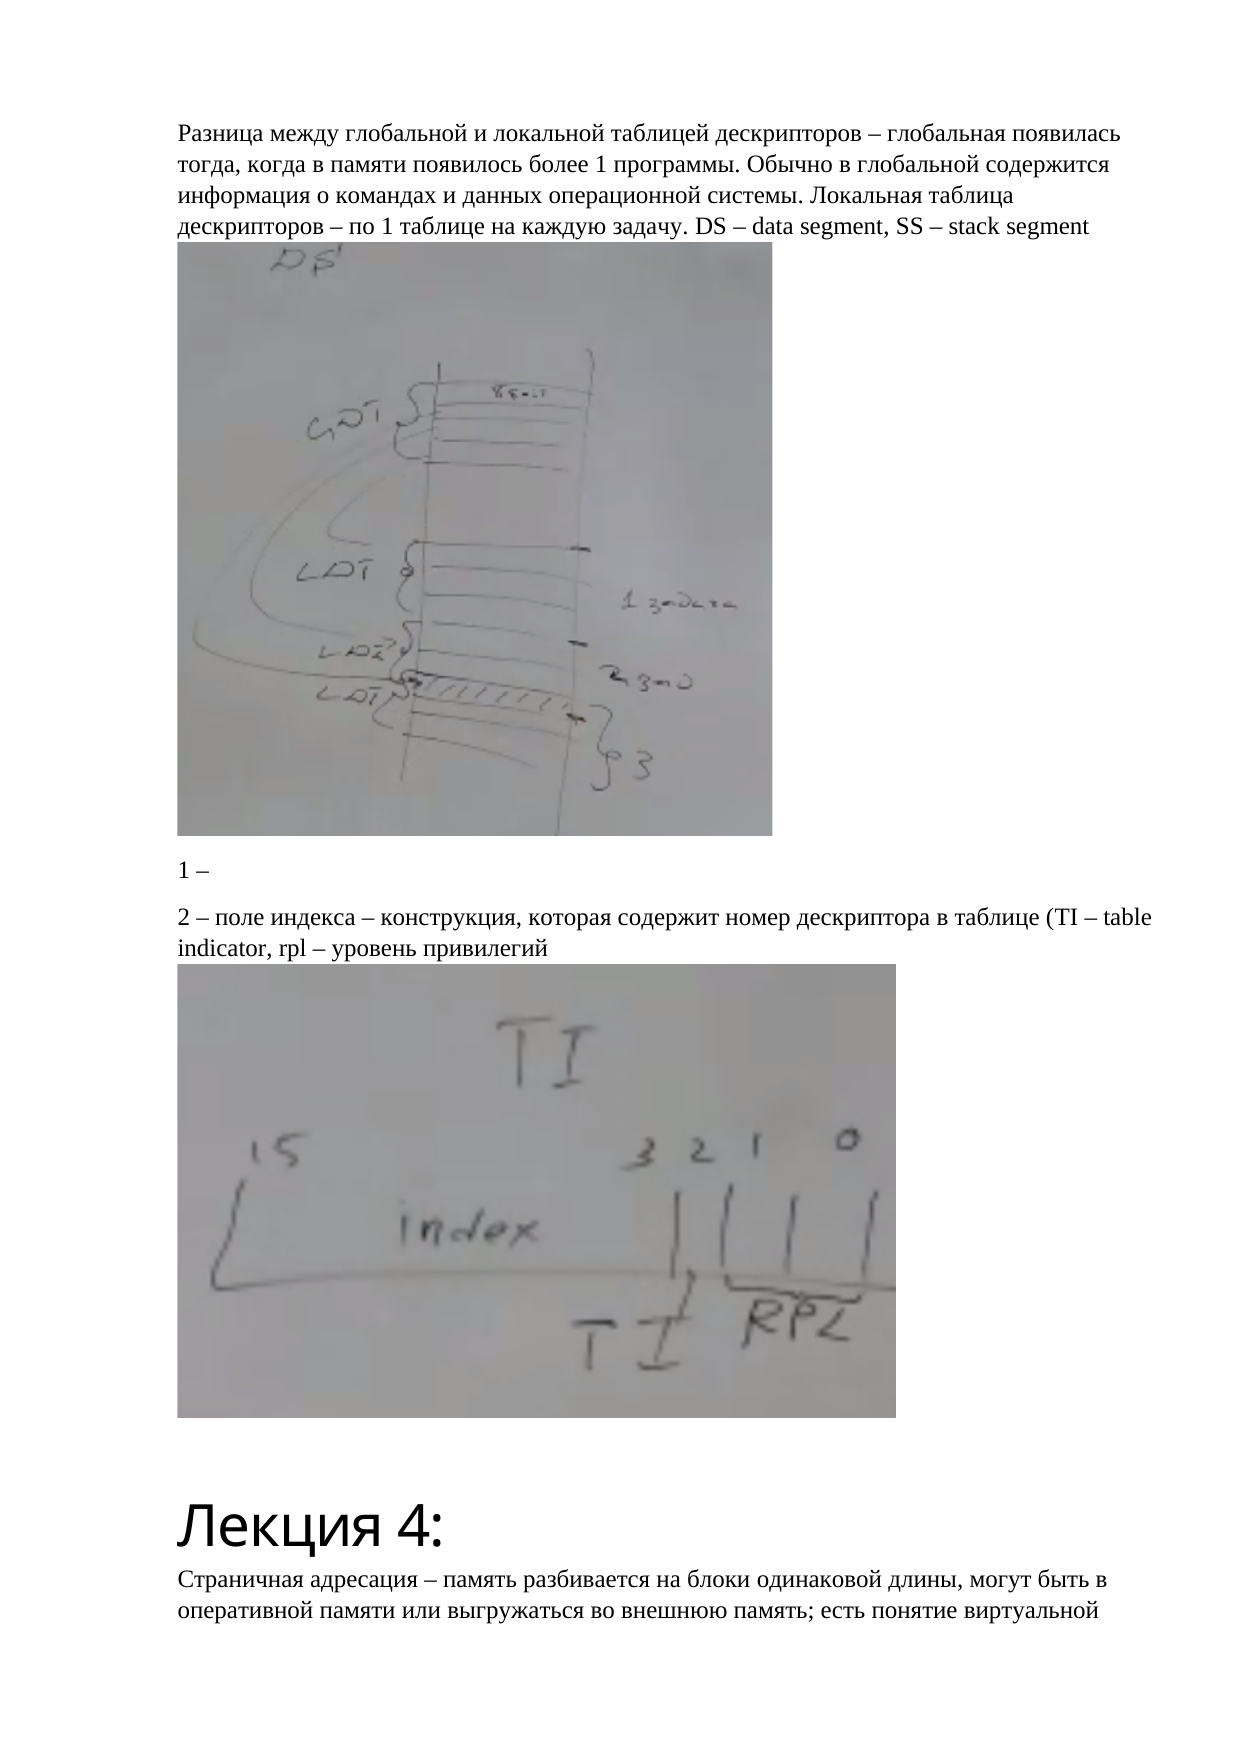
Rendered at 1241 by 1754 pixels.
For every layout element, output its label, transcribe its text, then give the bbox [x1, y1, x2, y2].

title Лекция 4: [177, 1484, 1152, 1564]
text 1 – [177, 855, 1152, 883]
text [177, 1564, 1152, 1623]
picture [177, 242, 773, 836]
picture [177, 964, 896, 1418]
